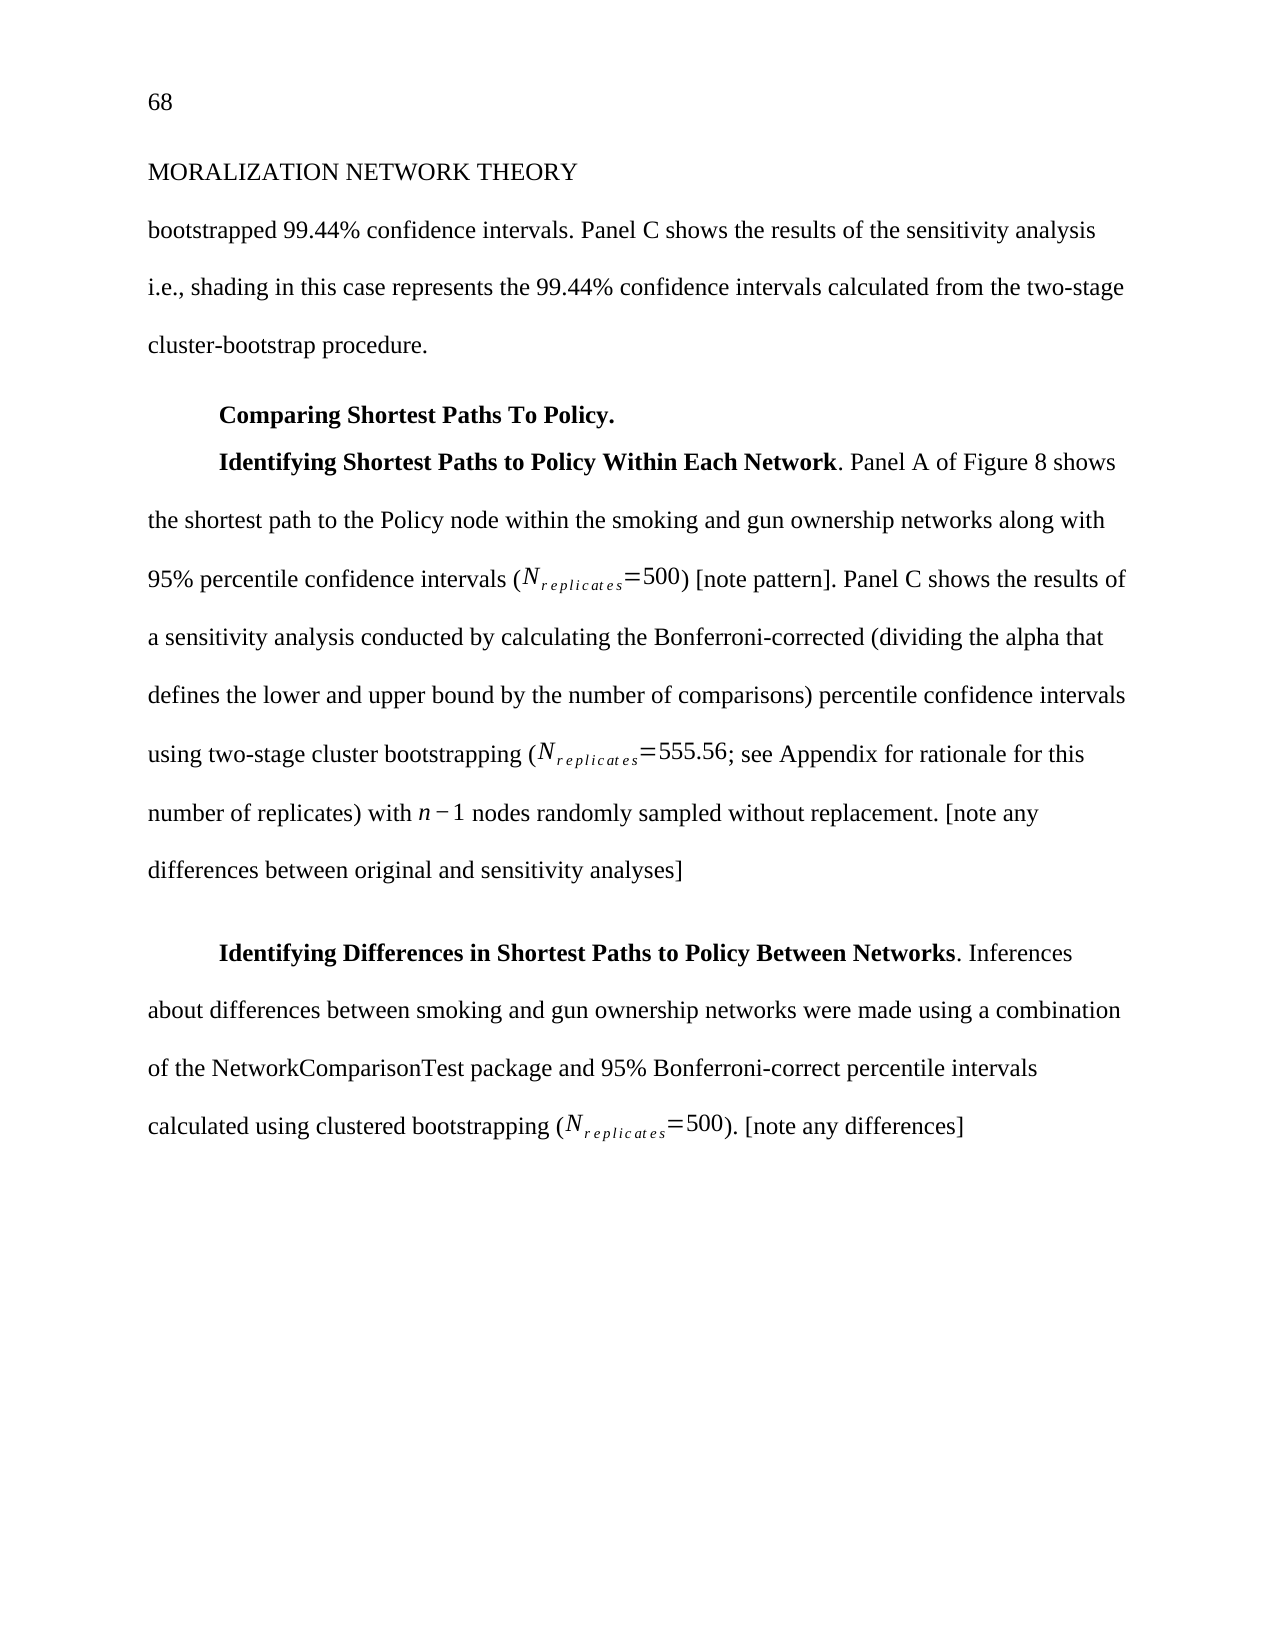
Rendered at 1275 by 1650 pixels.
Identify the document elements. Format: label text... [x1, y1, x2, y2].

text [148, 215, 1127, 359]
text Identifying Shortest Paths to Policy Within Each Network. Panel A of Figure 8 shows the shortest path to the Policy node within the smoking and gun ownership networks along with 95% percentile confidence intervals () [note pattern]. Panel C shows the results of a sensitivity analysis conducted by calculating the Bonferroni-corrected (dividing the alpha that defines the lower and upper bound by the number of comparisons) percentile confidence intervals using two-stage cluster bootstrapping (; see Appendix for rationale for this number of replicates) with nodes randomly sampled without replacement. [note any differences between original and sensitivity analyses] [148, 447, 1127, 884]
subtitle Comparing Shortest Paths To Policy. [148, 400, 1127, 429]
text Identifying Differences in Shortest Paths to Policy Between Networks. Inferences about differences between smoking and gun ownership networks were made using a combination of the NetworkComparisonTest package and 95% Bonferroni-correct percentile intervals calculated using clustered bootstrapping (). [note any differences] [148, 938, 1127, 1141]
